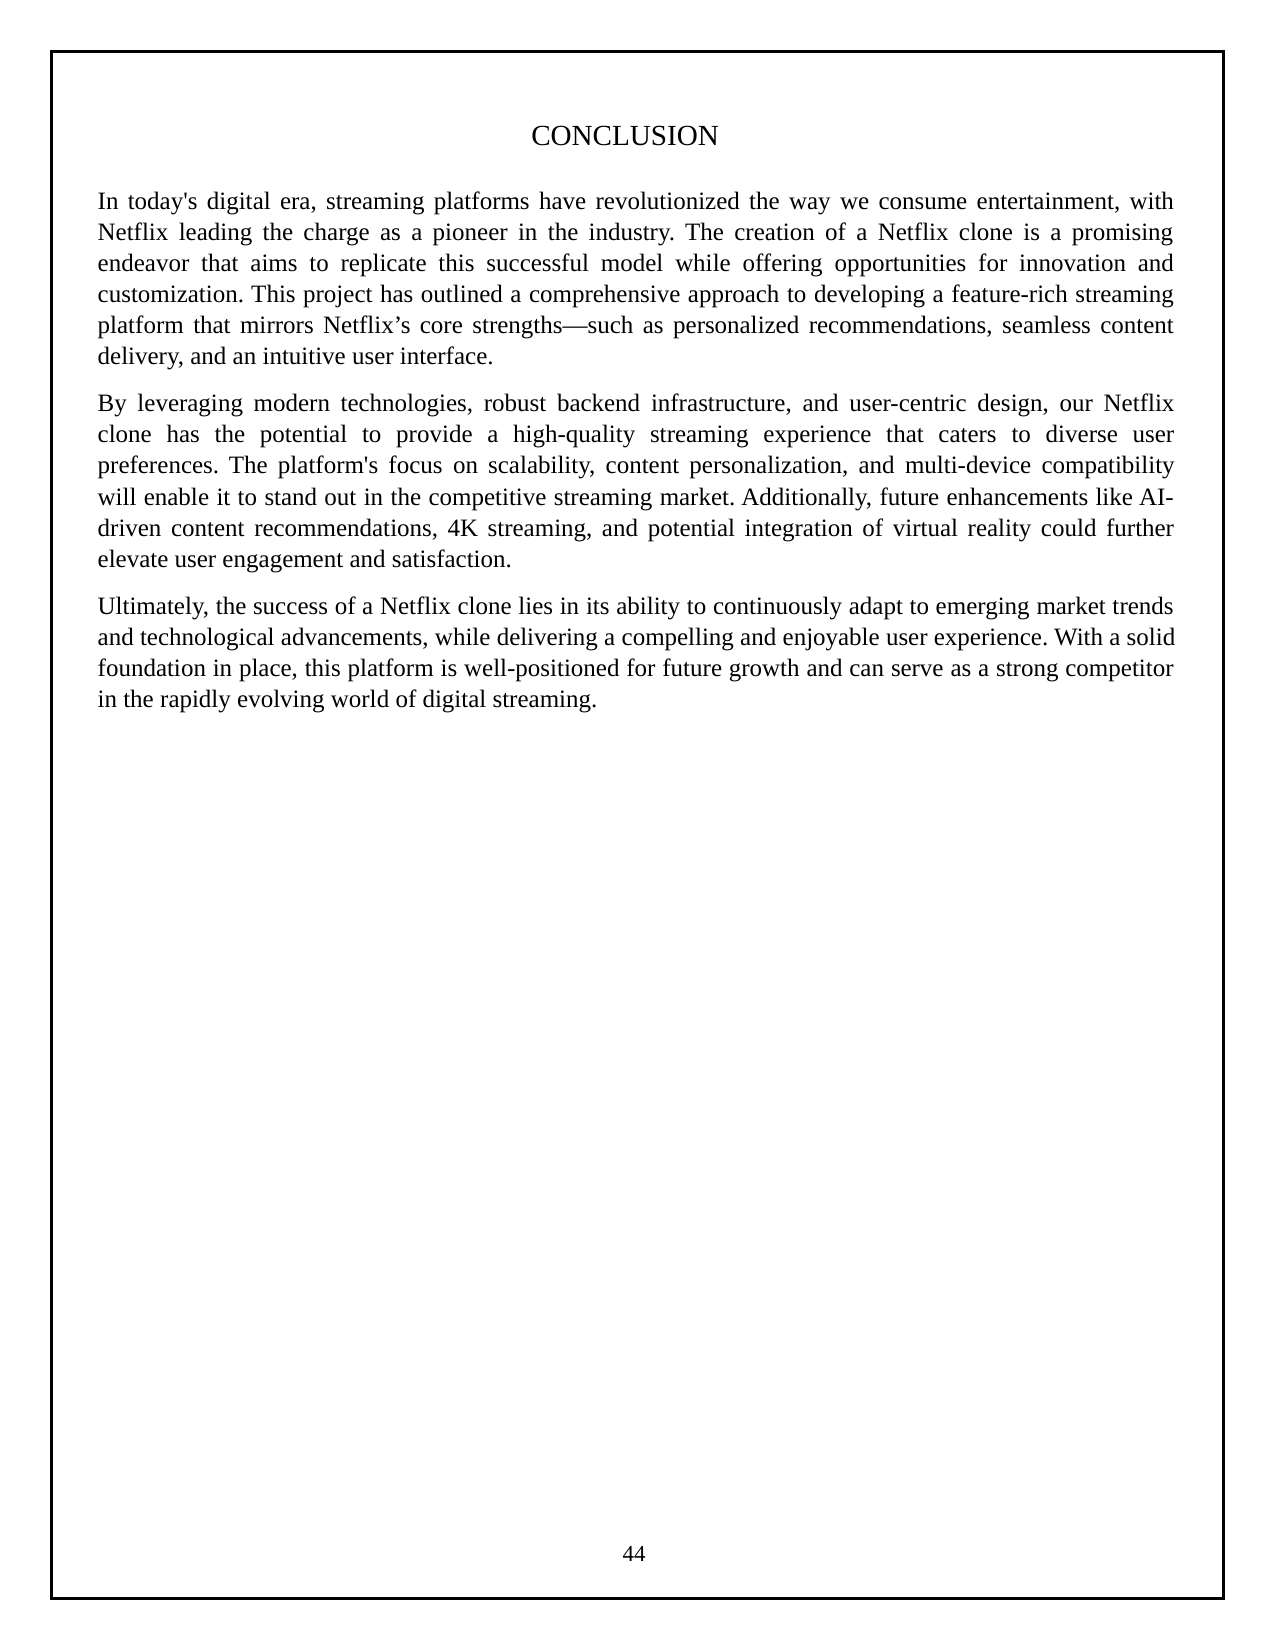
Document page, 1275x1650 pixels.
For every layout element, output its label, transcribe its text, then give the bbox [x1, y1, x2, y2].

text CONCLUSION [173, 118, 1077, 152]
text By leveraging modern technologies, robust backend infrastructure, and user-centric design, our Netflix clone has the potential to provide a high-quality streaming experience that caters to diverse user preferences. The platform's focus on scalability, content personalization, and multi-device compatibility will enable it to stand out in the competitive streaming market. Additionally, future enhancements like AI-driven content recommendations, 4K streaming, and potential integration of virtual reality could further elevate user engagement and satisfaction. [97, 388, 1175, 572]
text Ultimately, the success of a Netflix clone lies in its ability to continuously adapt to emerging market trends and technological advancements, while delivering a compelling and enjoyable user experience. With a solid foundation in place, this platform is well-positioned for future growth and can serve as a strong competitor in the rapidly evolving world of digital streaming. [97, 591, 1175, 713]
text In today's digital era, streaming platforms have revolutionized the way we consume entertainment, with Netflix leading the charge as a pioneer in the industry. The creation of a Netflix clone is a promising endeavor that aims to replicate this successful model while offering opportunities for innovation and customization. This project has outlined a comprehensive approach to developing a feature-rich streaming platform that mirrors Netflix’s core strengths—such as personalized recommendations, seamless content delivery, and an intuitive user interface. [97, 186, 1175, 370]
